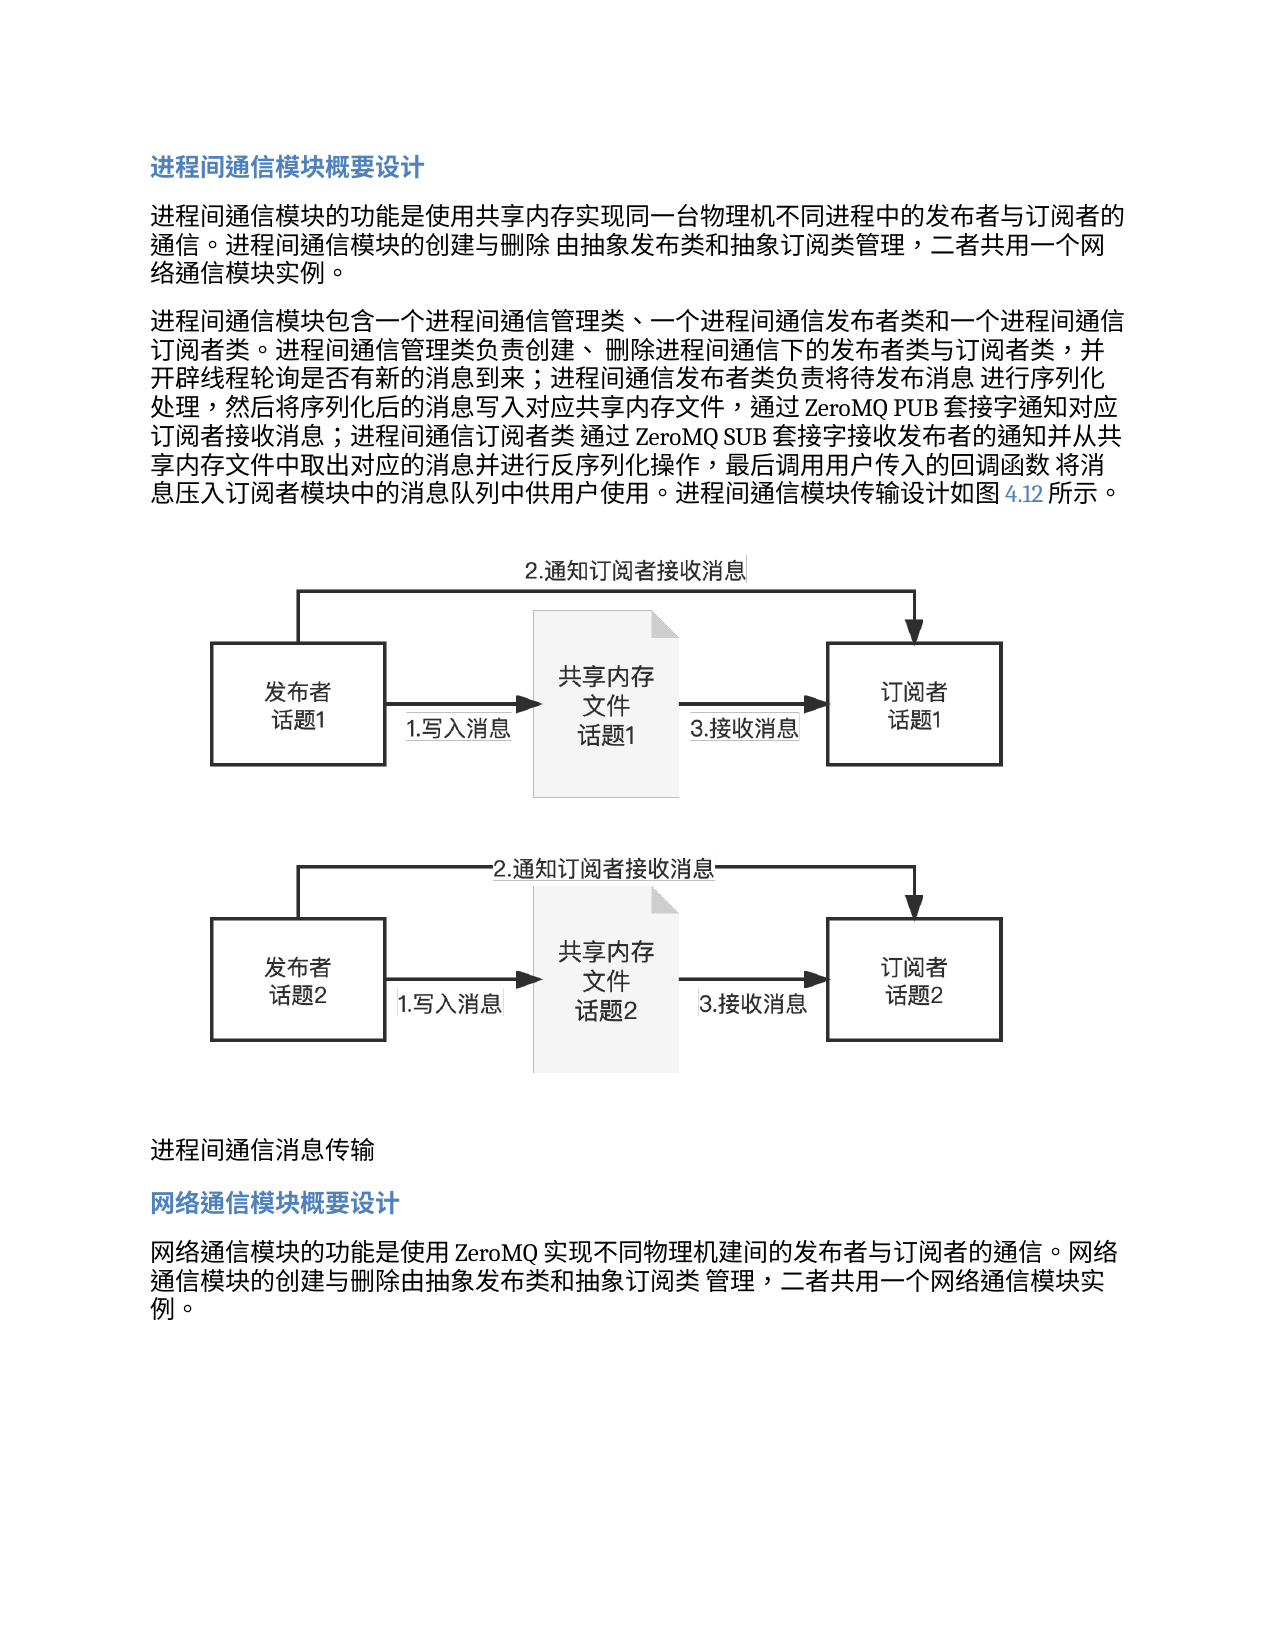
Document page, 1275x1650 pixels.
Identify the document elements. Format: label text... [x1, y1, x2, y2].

text 进程间通信模块包含一个进程间通信管理类、一个进程间通信发布者类和一个进程间通信订阅者类。进程间通信管理类负责创建、 删除进程间通信下的发布者类与订阅者类，并开辟线程轮询是否有新的消息到来；进程间通信发布者类负责将待发布消息 进行序列化处理，然后将序列化后的消息写入对应共享内存文件，通过ZeroMQ PUB套接字通知对应订阅者接收消息；进程间通信订阅者类 通过ZeroMQ SUB套接字接收发布者的通知并从共享内存文件中取出对应的消息并进行反序列化操作，最后调用用户传入的回调函数 将消息压入订阅者模块中的消息队列中供用户使用。进程间通信模块传输设计如图4.12所示。 [150, 308, 1125, 509]
subtitle 网络通信模块概要设计 [150, 1186, 1125, 1220]
subtitle 进程间通信模块概要设计 [150, 150, 1125, 184]
text 进程间通信模块的功能是使用共享内存实现同一台物理机不同进程中的发布者与订阅者的通信。进程间通信模块的创建与删除 由抽象发布类和抽象订阅类管理，二者共用一个网络通信模块实例。 [150, 203, 1125, 289]
text 网络通信模块的功能是使用ZeroMQ实现不同物理机建间的发布者与订阅者的通信。网络通信模块的创建与删除由抽象发布类和抽象订阅类 管理，二者共用一个网络通信模块实例。 [150, 1239, 1125, 1325]
text 进程间通信消息传输 [150, 1137, 1125, 1165]
